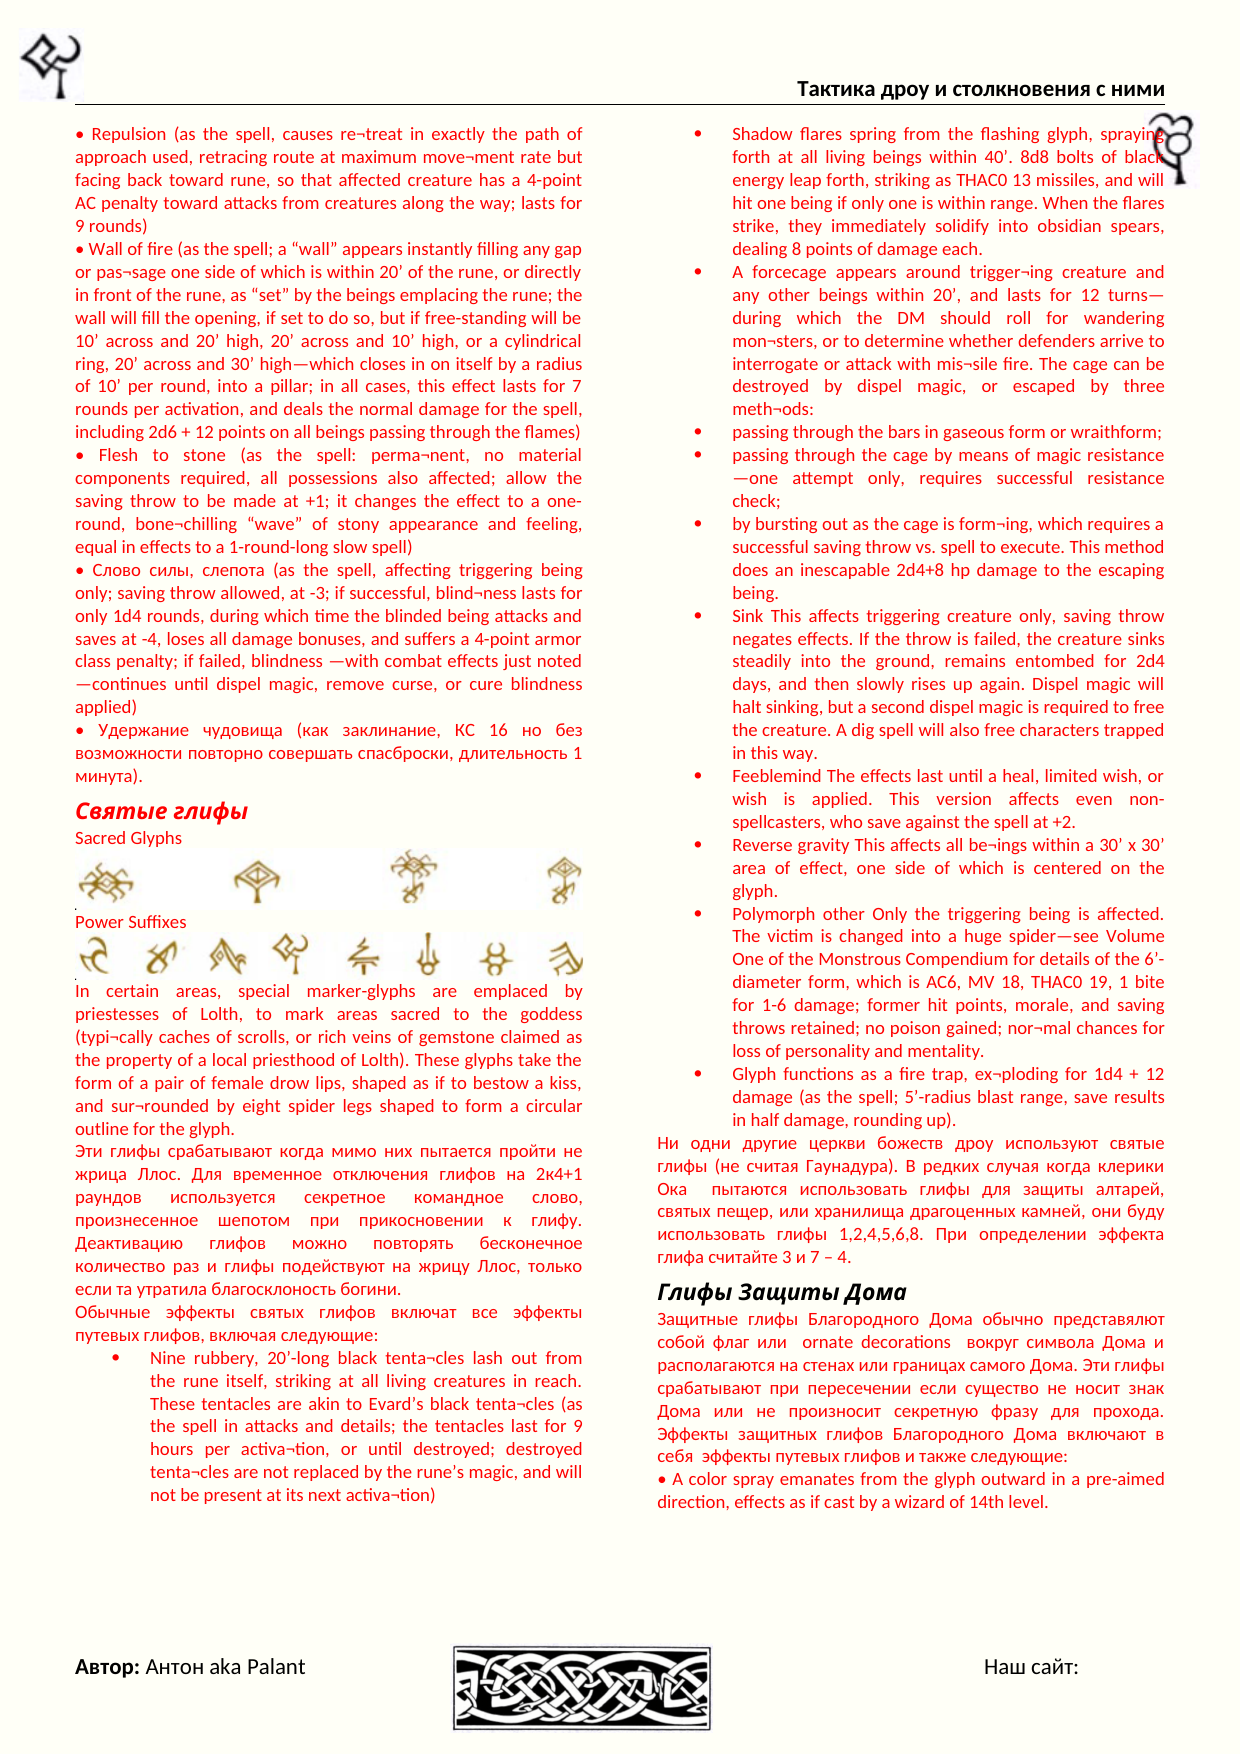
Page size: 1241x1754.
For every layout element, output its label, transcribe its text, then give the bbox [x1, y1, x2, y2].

text • Wall of fire (as the spell; a “wall” appears instantly filling any gap or pas¬sage one side of which is within 20’ of the rune, or directly in front of the rune, as “set” by the beings emplacing the rune; the wall will fill the opening, if set to do so, but if free-standing will be 10’ across and 20’ high, 20’ across and 10’ high, or a cylindrical ring, 20’ across and 30’ high—which closes in on itself by a radius of 10’ per round, into a pillar; in all cases, this effect lasts for 7 rounds per activation, and deals the normal damage for the spell, including 2d6 + 12 points on all beings passing through the flames) [75, 237, 583, 443]
picture [75, 848, 584, 910]
list Sink This affects triggering creature only, saving throw negates effects. If the throw is failed, the creature sinks steadily into the ground, remains entombed for 2d4 days, and then slowly rises up again. Dispel magic will halt sinking, but a second dispel magic is required to free the creature. A dig spell will also free characters trapped in this way. [694, 604, 1165, 764]
text Защитные глифы Благородного Дома обычно представялют собой флаг или ornate decorations вокруг символа Дома и располагаются на стенах или границах самого Дома. Эти глифы срабатывают при пересечении если существо не носит знак Дома или не произносит секретную фразу для прохода. Эффекты защитных глифов Благородного Дома включают в себя эффекты путевых глифов и также следующие: [657, 1307, 1165, 1467]
text • Слово силы, слепота (as the spell, affecting triggering being only; saving throw allowed, at -3; if successful, blind¬ness lasts for only 1d4 rounds, during which time the blinded being attacks and saves at -4, loses all damage bonuses, and suffers a 4-point armor class penalty; if failed, blindness —with combat effects just noted—continues until dispel magic, remove curse, or cure blindness applied) [75, 558, 583, 718]
text Power Suffixes [75, 910, 583, 932]
list Polymorph other Only the triggering being is affected. The victim is changed into a huge spider—see Volume One of the Monstrous Compendium for details of the 6’-diameter form, which is AC6, MV 18, THAC0 19, 1 bite for 1-6 damage; former hit points, morale, and saving throws retained; no poison gained; nor¬mal chances for loss of personality and mentality. [694, 902, 1165, 1062]
text Эти глифы срабатывают когда мимо них пытается пройти не жрица Ллос. Для временное отключения глифов на 2к4+1 раундов используется секретное командное слово, произнесенное шепотом при прикосновении к глифу. Деактивацию глифов можно повторять бесконечное количество раз и глифы подействуют на жрицу Ллос, только если та утратила благосклоность богини. [75, 1140, 583, 1300]
picture [75, 932, 584, 980]
text Обычные эффекты святых глифов включат все эффекты путевых глифов, включая следующие: [75, 1300, 583, 1346]
list Glyph functions as a fire trap, ex¬ploding for 1d4 + 12 damage (as the spell; 5’-radius blast range, save results in half damage, rounding up). [694, 1062, 1165, 1131]
picture [1143, 110, 1200, 189]
list Shadow flares spring from the flashing glyph, spraying forth at all living beings within 40’. 8d8 bolts of black energy leap forth, striking as THAC0 13 missiles, and will hit one being if only one is within range. When the flares strike, they immediately solidify into obsidian spears, dealing 8 points of damage each. [694, 122, 1165, 260]
text • Flesh to stone (as the spell: perma¬nent, no material components required, all possessions also affected; allow the saving throw to be made at +1; it changes the effect to a one-round, bone¬chilling “wave” of stony appearance and feeling, equal in effects to a 1-round-long slow spell) [75, 443, 583, 558]
list A forcecage appears around trigger¬ing creature and any other beings within 20’, and lasts for 12 turns—during which the DM should roll for wandering mon¬sters, or to determine whether defenders arrive to interrogate or attack with mis¬sile fire. The cage can be destroyed by dispel magic, or escaped by three meth¬ods: [694, 260, 1165, 420]
list Reverse gravity This affects all be¬ings within a 30’ x 30’ area of effect, one side of which is centered on the glyph. [694, 833, 1165, 902]
list by bursting out as the cage is form¬ing, which requires a successful saving throw vs. spell to execute. This method does an inescapable 2d4+8 hp damage to the escaping being. [694, 512, 1165, 604]
text • Repulsion (as the spell, causes re¬treat in exactly the path of approach used, retracing route at maximum move¬ment rate but facing back toward rune, so that affected creature has a 4-point AC penalty toward attacks from creatures along the way; lasts for 9 rounds) [75, 122, 583, 237]
text Ни одни другие церкви божеств дроу используют святые глифы (не считая Гаунадура). В редких случая когда клерики Ока пытаются использовать глифы для защиты алтарей, святых пещер, или хранилища драгоценных камней, они буду использовать глифы 1,2,4,5,6,8. При определении эффекта глифа считайте 3 и 7 – 4. [657, 1131, 1165, 1268]
text • Удержание чудовища (как заклинание, КС 16 но без возможности повторно совершать спасброски, длительность 1 минута). [75, 718, 583, 787]
text Sacred Glyphs [75, 826, 583, 848]
text In certain areas, special marker-glyphs are emplaced by priestesses of Lolth, to mark areas sacred to the goddess (typi¬cally caches of scrolls, or rich veins of gemstone claimed as the property of a local priesthood of Lolth). These glyphs take the form of a pair of female drow lips, shaped as if to bestow a kiss, and sur¬rounded by eight spider legs shaped to form a circular outline for the glyph. [75, 980, 583, 1140]
subtitle Глифы Защиты Дома [657, 1276, 1165, 1307]
list passing through the bars in gaseous form or wraithform; [694, 420, 1165, 443]
picture [451, 1644, 712, 1732]
picture [18, 28, 85, 102]
list passing through the cage by means of magic resistance—one attempt only, requires successful resistance check; [694, 443, 1165, 512]
text • A color spray emanates from the glyph outward in a pre-aimed direction, effects as if cast by a wizard of 14th level. [657, 1467, 1165, 1513]
list Feeblemind The effects last until a heal, limited wish, or wish is applied. This version affects even non-spellcasters, who save against the spell at +2. [694, 764, 1165, 833]
list Nine rubbery, 20’-long black tenta¬cles lash out from the rune itself, striking at all living creatures in reach. These tentacles are akin to Evard’s black tenta¬cles (as the spell in attacks and details; the tentacles last for 9 hours per activa¬tion, or until destroyed; destroyed tenta¬cles are not replaced by the rune’s magic, and will not be present at its next activa¬tion) [112, 1346, 583, 1506]
subtitle Святые глифы [75, 794, 583, 826]
